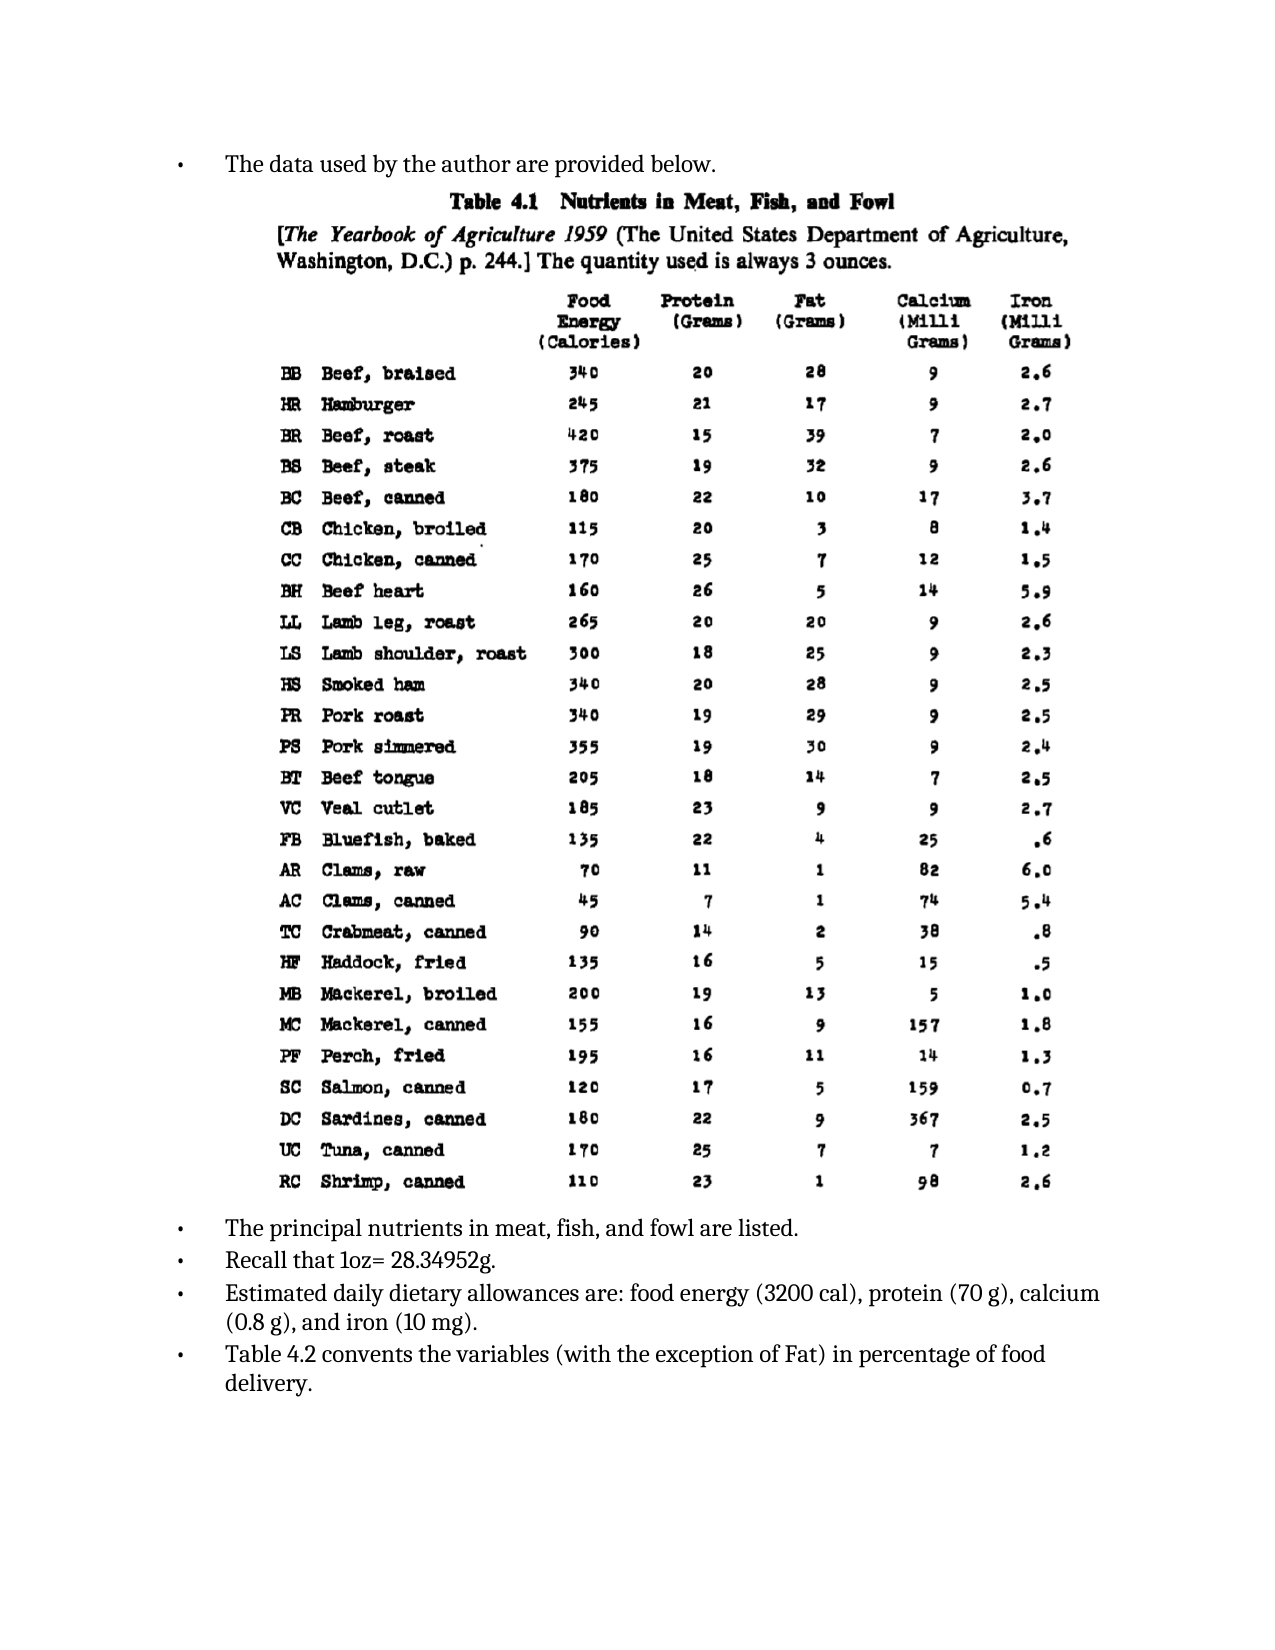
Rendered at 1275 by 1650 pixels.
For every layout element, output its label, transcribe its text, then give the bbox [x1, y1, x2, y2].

list Recall that 1oz= 28.34952g. [175, 1246, 1125, 1275]
list The principal nutrients in meat, fish, and fowl are listed. [175, 1214, 1125, 1243]
list Estimated daily dietary allowances are: food energy (3200 cal), protein (70 g), calcium (0.8 g), and iron (10 mg). [175, 1279, 1125, 1336]
list Table 4.2 convents the variables (with the exception of Fat) in percentage of food delivery. [175, 1340, 1125, 1398]
picture [243, 178, 1119, 1211]
